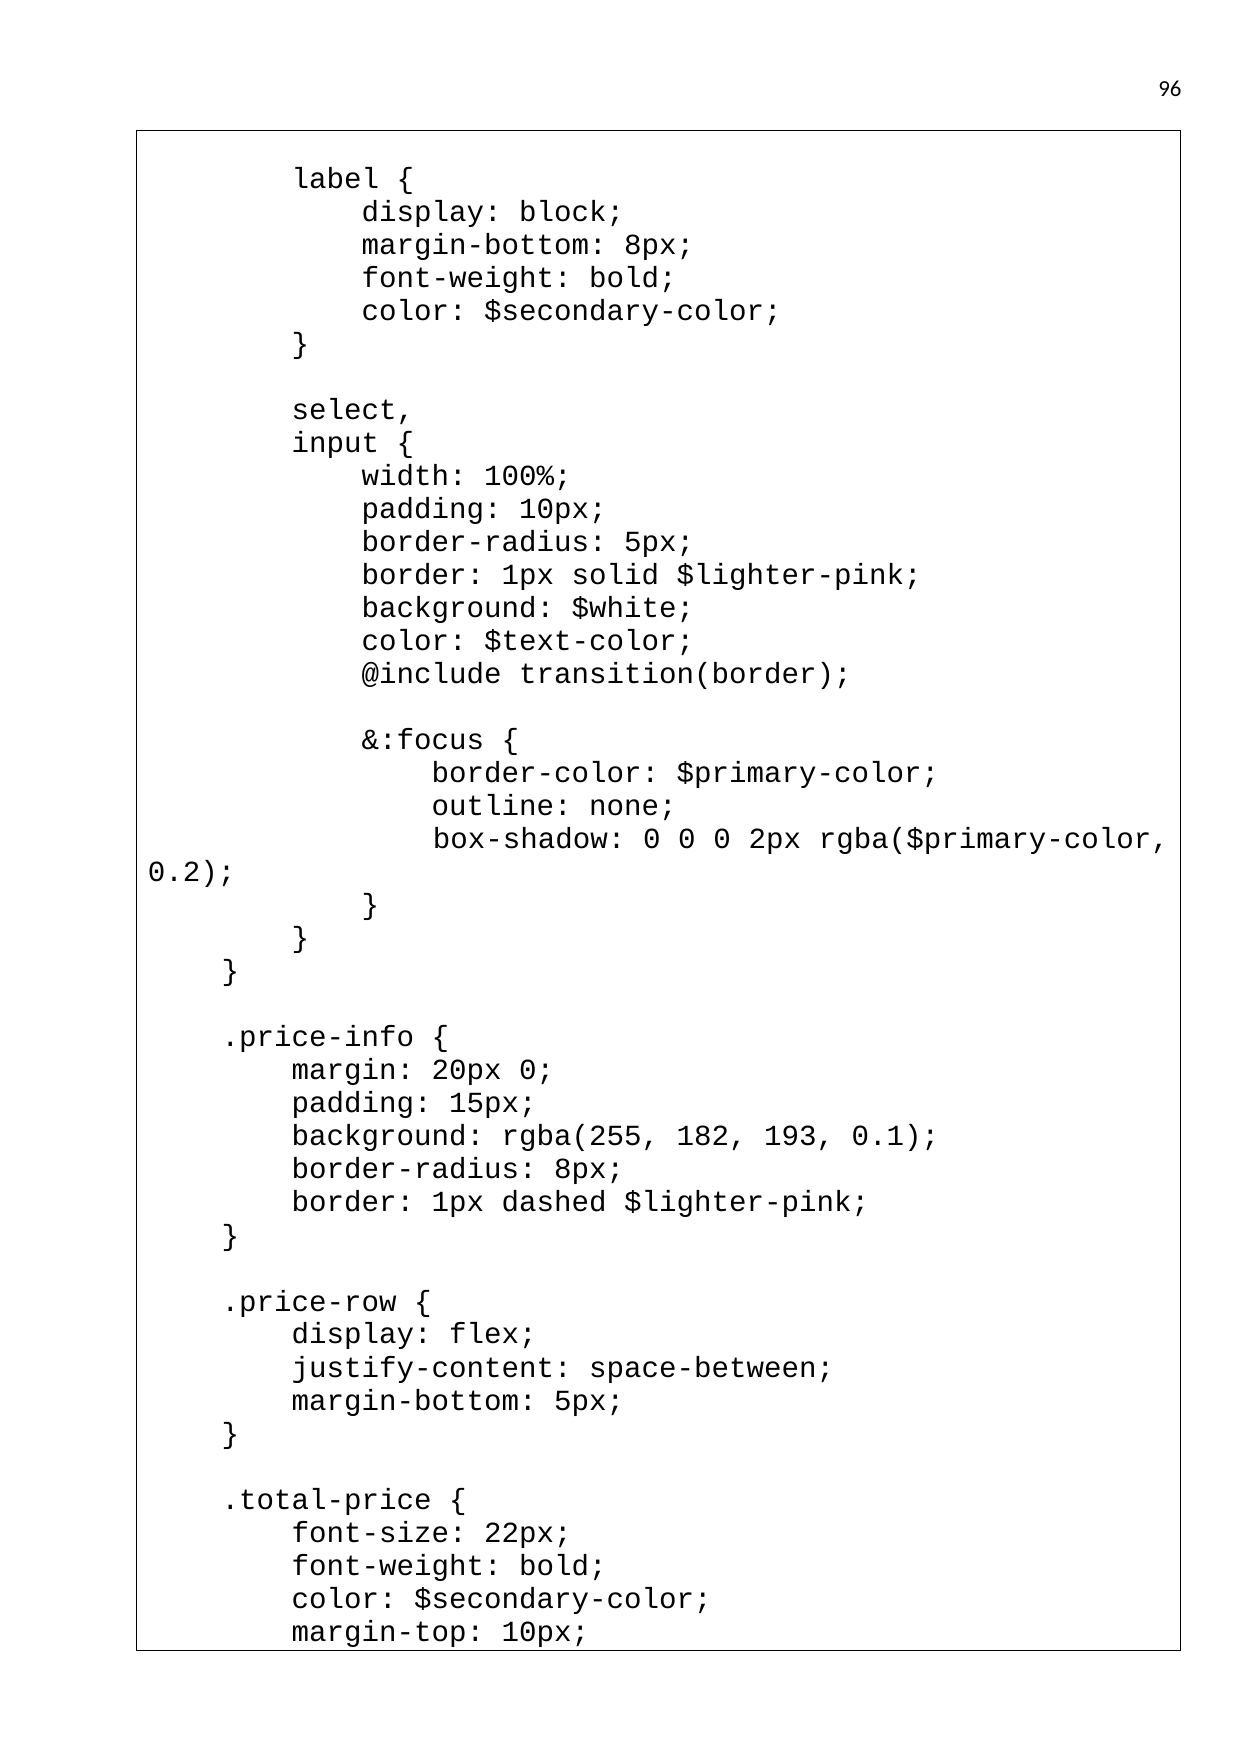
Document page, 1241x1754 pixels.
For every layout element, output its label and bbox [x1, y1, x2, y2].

table_cell [137, 131, 1180, 1650]
